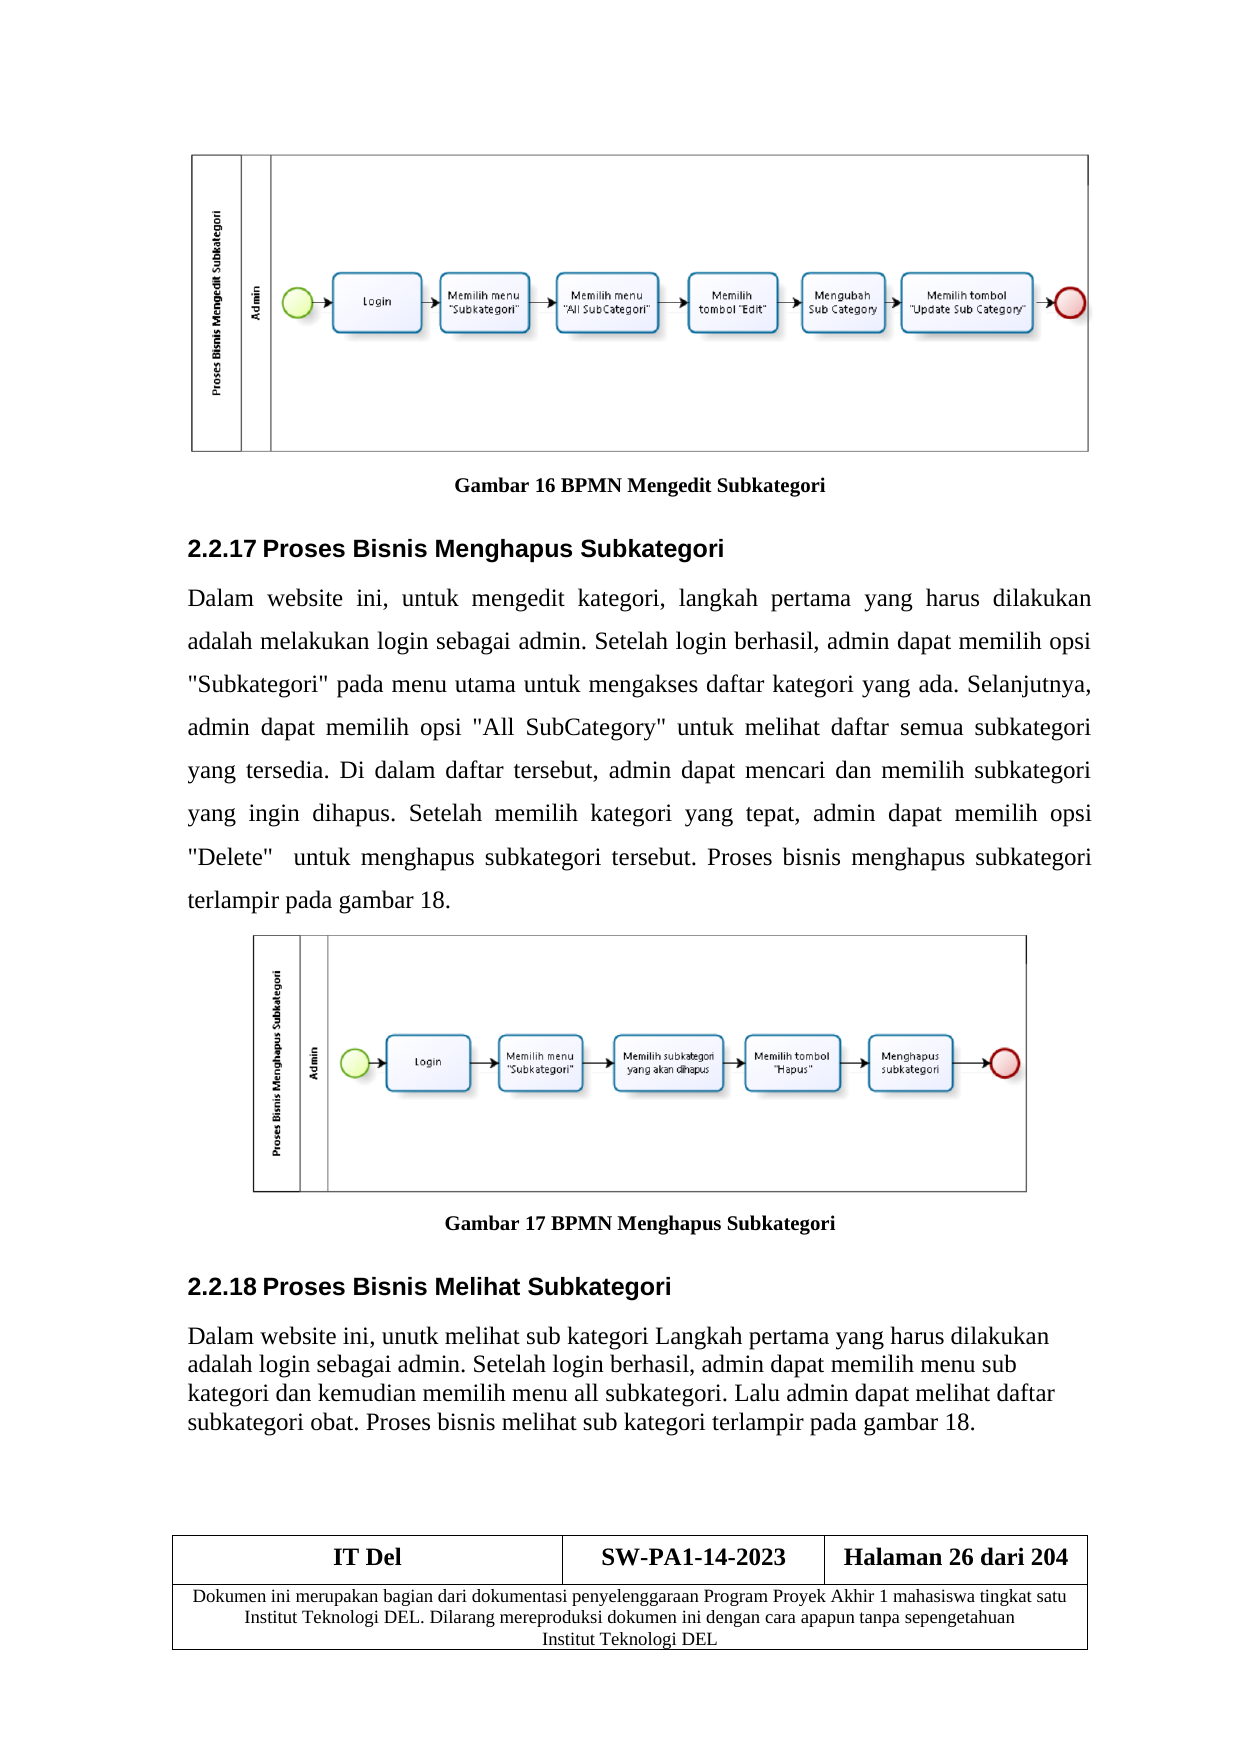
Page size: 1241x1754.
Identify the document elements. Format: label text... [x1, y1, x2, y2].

text Gambar 16 BPMN Mengedit Subkategori [187, 472, 1092, 497]
subtitle Proses Bisnis Menghapus Subkategori [187, 533, 1092, 562]
text Dalam website ini, untuk mengedit kategori, langkah pertama yang harus dilakukan adalah melakukan login sebagai admin. Setelah login berhasil, admin dapat memilih opsi "Subkategori" pada menu utama untuk mengakses daftar kategori yang ada. Selanjutnya, admin dapat memilih opsi "All SubCategory" untuk melihat daftar semua subkategori yang tersedia. Di dalam daftar tersebut, admin dapat mencari dan memilih subkategori yang ingin dihapus. Setelah memilih kategori yang tepat, admin dapat memilih opsi "Delete" untuk menghapus subkategori tersebut. Proses bisnis menghapus subkategori terlampir pada gambar 18. [187, 583, 1092, 913]
text Dalam website ini, unutk melihat sub kategori Langkah pertama yang harus dilakukan adalah login sebagai admin. Setelah login berhasil, admin dapat memilih menu sub kategori dan kemudian memilih menu all subkategori. Lalu admin dapat melihat daftar subkategori obat. Proses bisnis melihat sub kategori terlampir pada gambar 18. [187, 1321, 1092, 1436]
text Gambar 17 BPMN Menghapus Subkategori [187, 1210, 1092, 1234]
subtitle Proses Bisnis Melihat Subkategori [187, 1271, 1092, 1300]
picture [249, 927, 1030, 1196]
picture [187, 147, 1093, 459]
